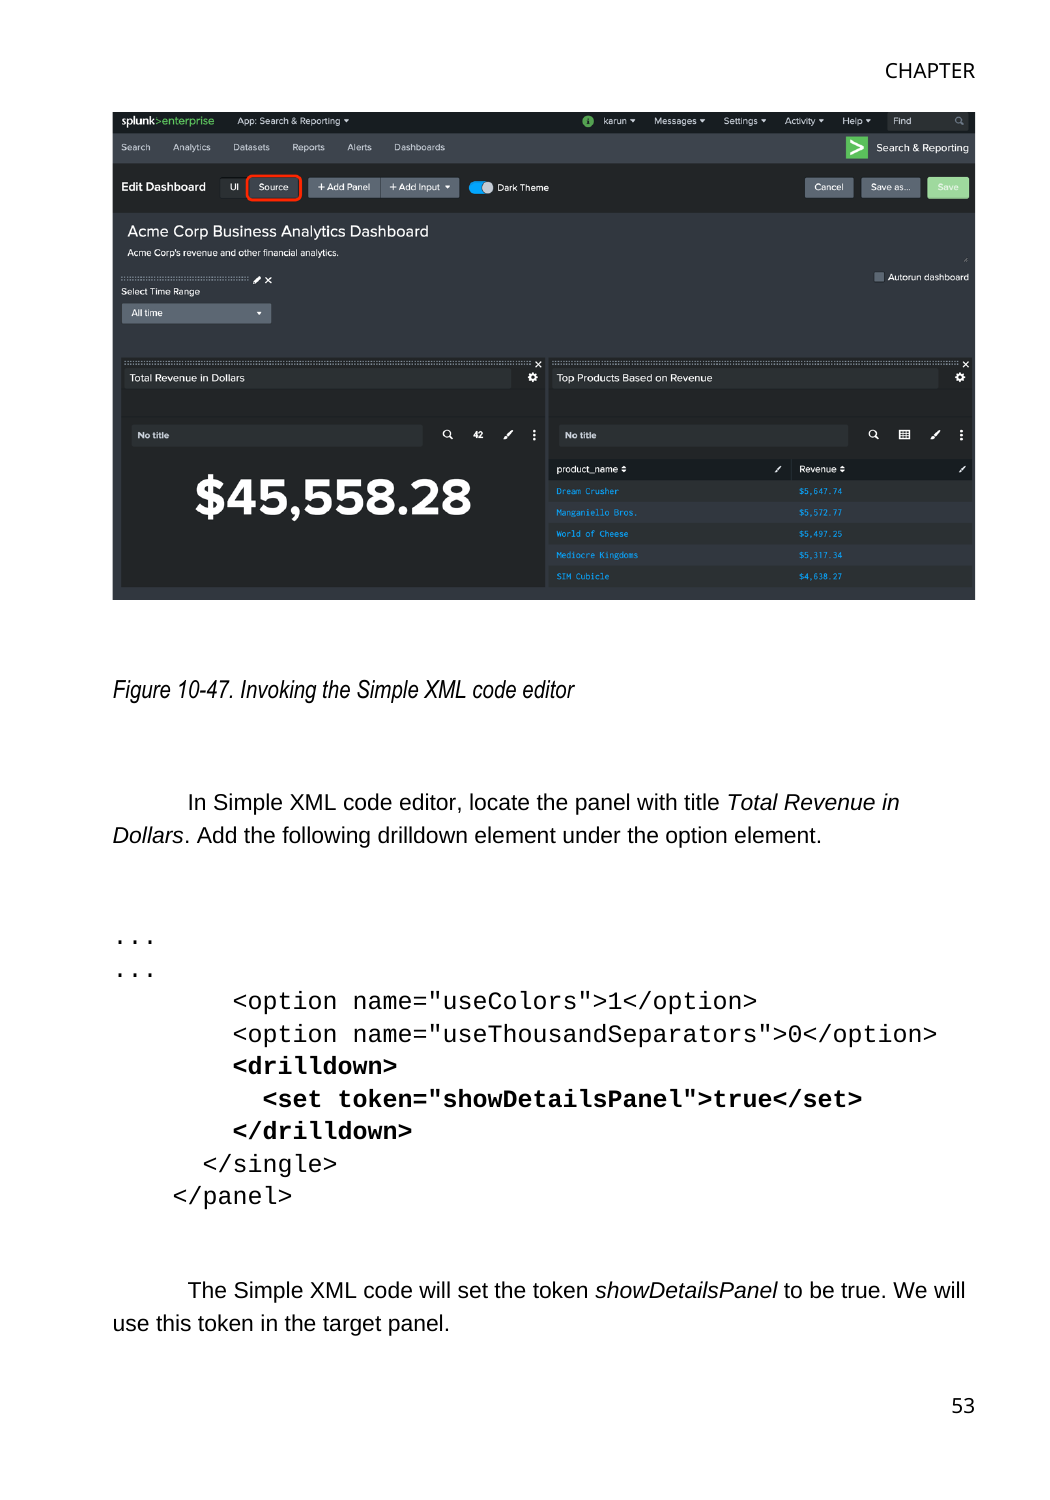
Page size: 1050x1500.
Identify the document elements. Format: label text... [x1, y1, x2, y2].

text <option name="useThousandSeparators">0</option> [112, 1021, 975, 1050]
picture [112, 112, 976, 600]
text <set token="showDetailsPanel">true</set> [112, 1086, 975, 1115]
text <option name="useColors">1</option> [112, 989, 975, 1017]
text In Simple XML code editor, locate the panel with title Total Revenue in Dollars. Add the following drilldown element under the option element. [112, 782, 975, 849]
text </single> [112, 1151, 975, 1180]
text The Simple XML code will set the token showDetailsPanel to be true. We will use this token in the target panel. [112, 1270, 975, 1336]
text <drilldown> [112, 1054, 975, 1082]
text ... [112, 956, 975, 985]
text </panel> [112, 1184, 975, 1212]
text </drilldown> [112, 1119, 975, 1147]
text ... [112, 924, 975, 952]
text Figure 10-47. Invoking the Simple XML code editor [112, 675, 975, 703]
